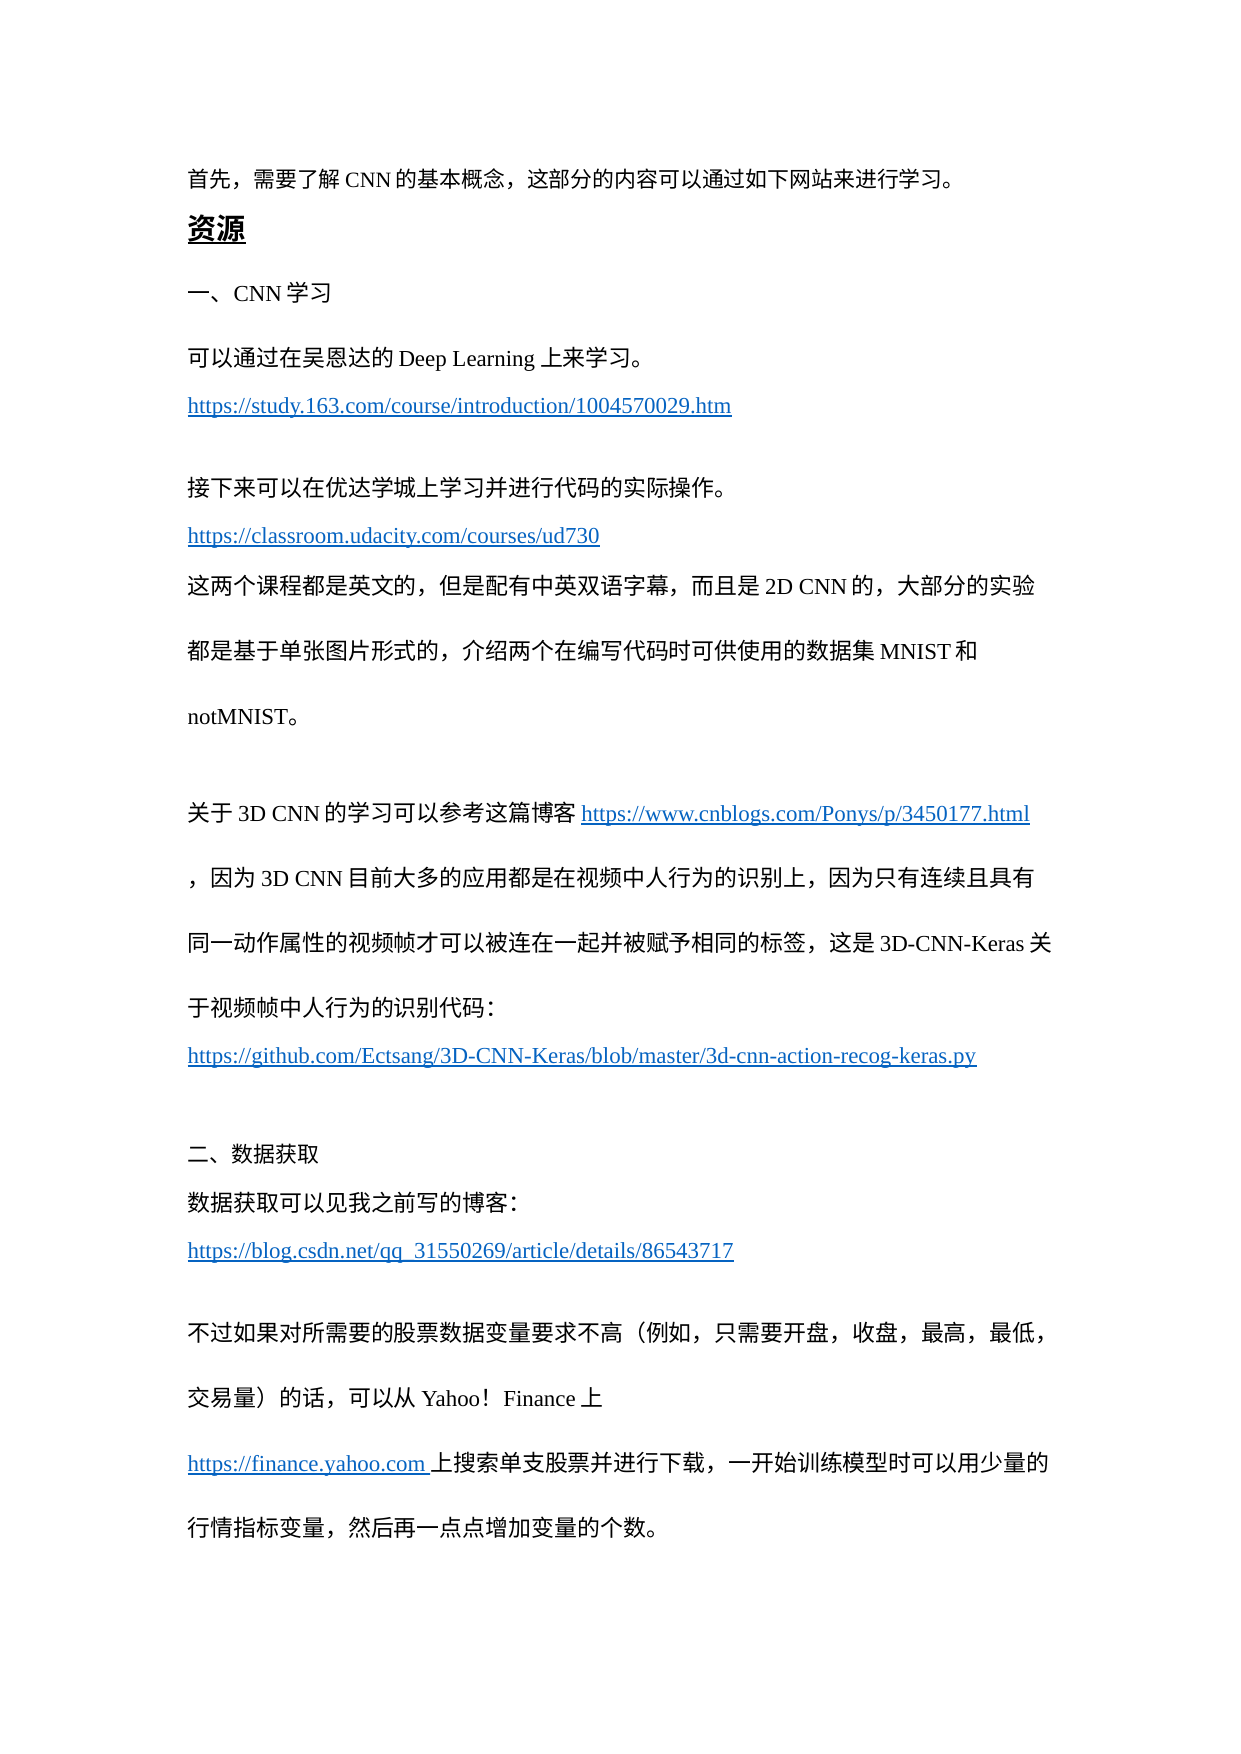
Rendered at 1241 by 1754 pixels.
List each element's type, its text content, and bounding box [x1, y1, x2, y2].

text 这两个课程都是英文的，但是配有中英双语字幕，而且是2D CNN的，大部分的实验都是基于单张图片形式的，介绍两个在编写代码时可供使用的数据集MNIST和notMNIST。 [187, 552, 1053, 747]
text 不过如果对所需要的股票数据变量要求不高（例如，只需要开盘，收盘，最高，最低，交易量）的话，可以从Yahoo！Finance上 [187, 1299, 1053, 1429]
text 关于3D CNN的学习可以参考这篇博客https://www.cnblogs.com/Ponys/p/3450177.html [187, 779, 1053, 844]
text 资源 [187, 194, 1053, 259]
text 二、数据获取 [187, 1137, 1053, 1169]
text 数据获取可以见我之前写的博客： [187, 1169, 1053, 1234]
text https://classroom.udacity.com/courses/ud730 [187, 519, 1053, 552]
text https://finance.yahoo.com上搜索单支股票并进行下载，一开始训练模型时可以用少量的行情指标变量，然后再一点点增加变量的个数。 [187, 1429, 1053, 1559]
text 首先，需要了解CNN的基本概念，这部分的内容可以通过如下网站来进行学习。 [187, 162, 1053, 194]
text https://blog.csdn.net/qq_31550269/article/details/86543717 [187, 1234, 1053, 1267]
text 可以通过在吴恩达的Deep Learning上来学习。 [187, 324, 1053, 389]
text 一、CNN学习 [187, 259, 1053, 324]
text 接下来可以在优达学城上学习并进行代码的实际操作。 [187, 454, 1053, 519]
text https://github.com/Ectsang/3D-CNN-Keras/blob/master/3d-cnn-action-recog-keras.py [187, 1039, 1053, 1072]
text ，因为3D CNN目前大多的应用都是在视频中人行为的识别上，因为只有连续且具有同一动作属性的视频帧才可以被连在一起并被赋予相同的标签，这是3D-CNN-Keras关于视频帧中人行为的识别代码： [187, 844, 1053, 1039]
text https://study.163.com/course/introduction/1004570029.htm [187, 389, 1053, 422]
